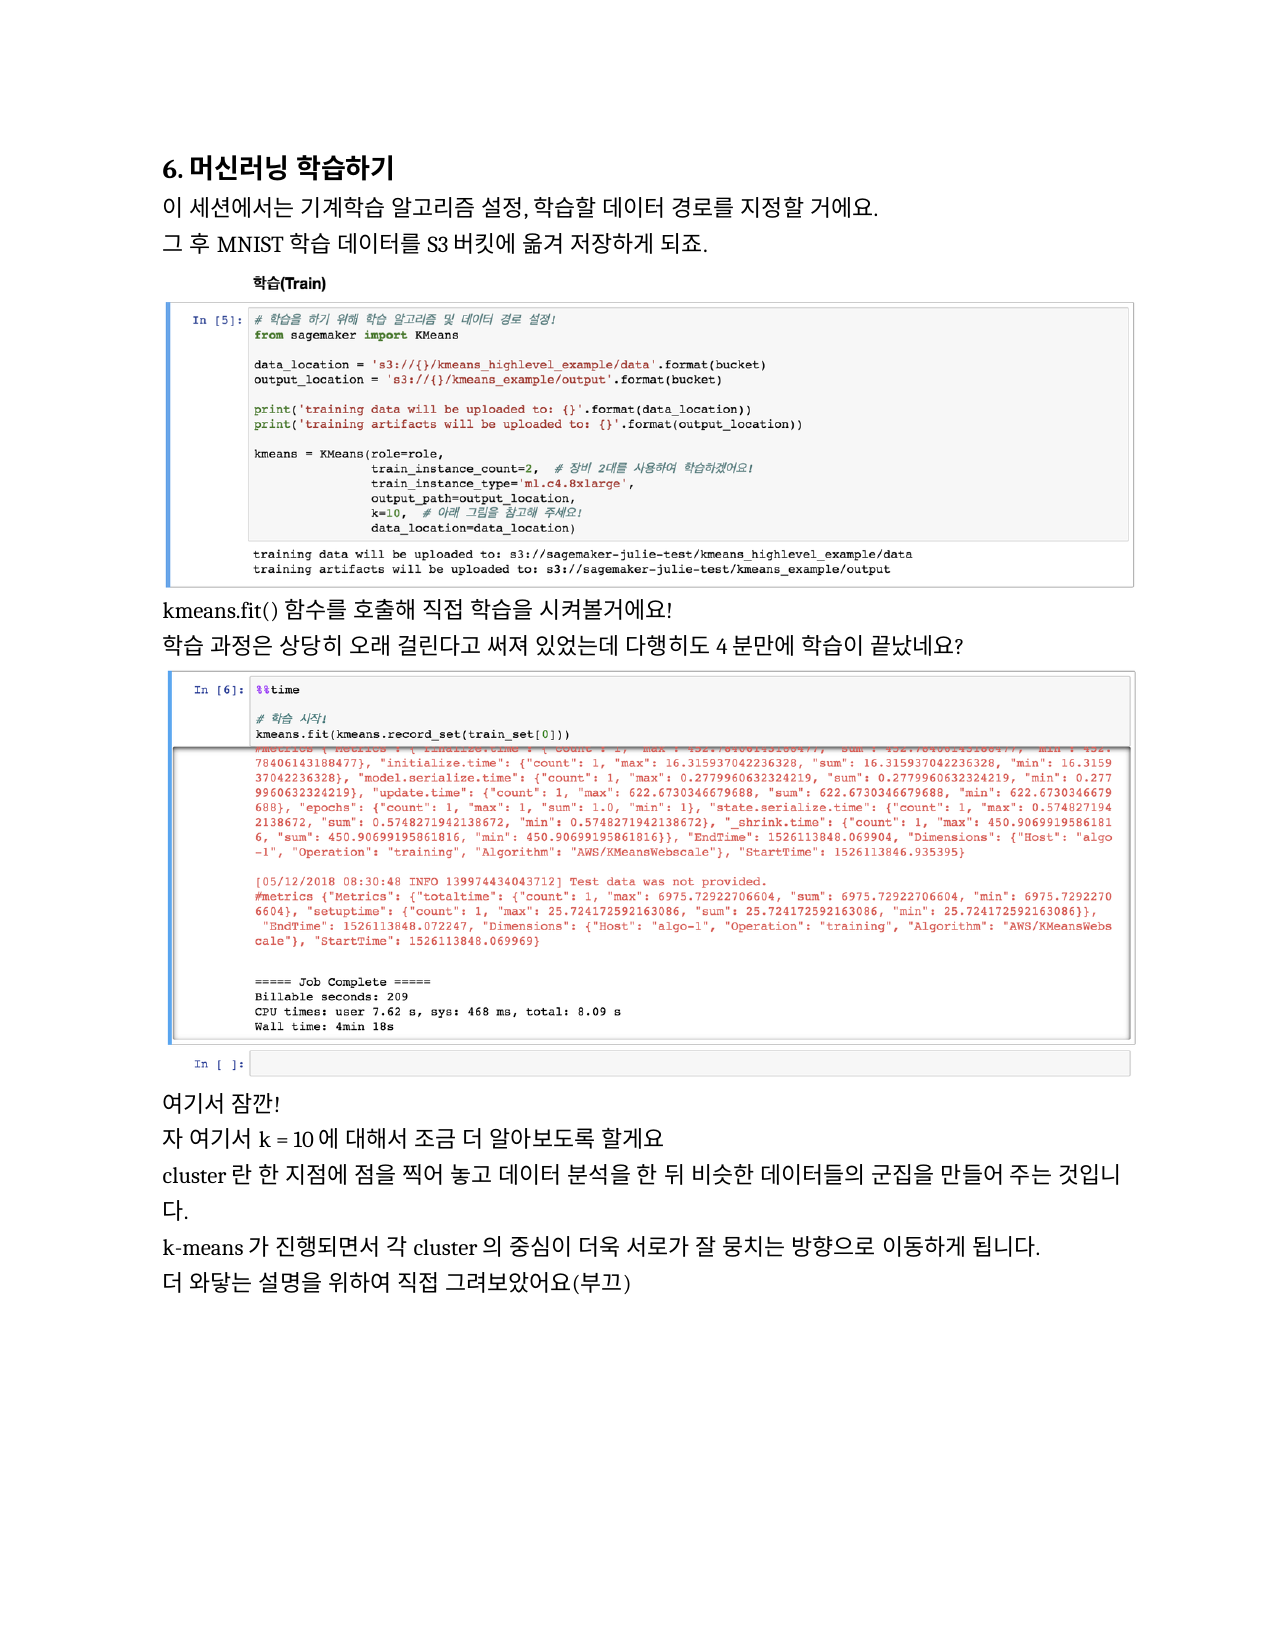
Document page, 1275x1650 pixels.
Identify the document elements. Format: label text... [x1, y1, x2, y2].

text cluster란 한 지점에 점을 찍어 놓고 데이터 분석을 한 뒤 비슷한 데이터들의 군집을 만들어 주는 것입니다. [162, 1159, 1125, 1227]
text 그 후 MNIST 학습 데이터를 S3 버킷에 옮겨 저장하게 되죠. [162, 228, 1125, 259]
picture [162, 264, 1138, 590]
picture [162, 666, 1138, 1083]
text k-means가 진행되면서 각 cluster의 중심이 더욱 서로가 잘 뭉치는 방향으로 이동하게 됩니다. [162, 1231, 1125, 1262]
text 여기서 잠깐! [162, 1087, 1125, 1119]
text 더 와닿는 설명을 위하여 직접 그려보았어요(부끄) [162, 1267, 1125, 1298]
text 학습 과정은 상당히 오래 걸린다고 써져 있었는데 다행히도 4분만에 학습이 끝났네요? [162, 630, 1125, 661]
subtitle 6. 머신러닝 학습하기 [162, 150, 1125, 187]
text kmeans.fit() 함수를 호출해 직접 학습을 시켜볼거에요! [162, 594, 1125, 626]
text 자 여기서 k = 10에 대해서 조금 더 알아보도록 할게요 [162, 1123, 1125, 1155]
text 이 세션에서는 기계학습 알고리즘 설정, 학습할 데이터 경로를 지정할 거에요. [162, 192, 1125, 224]
